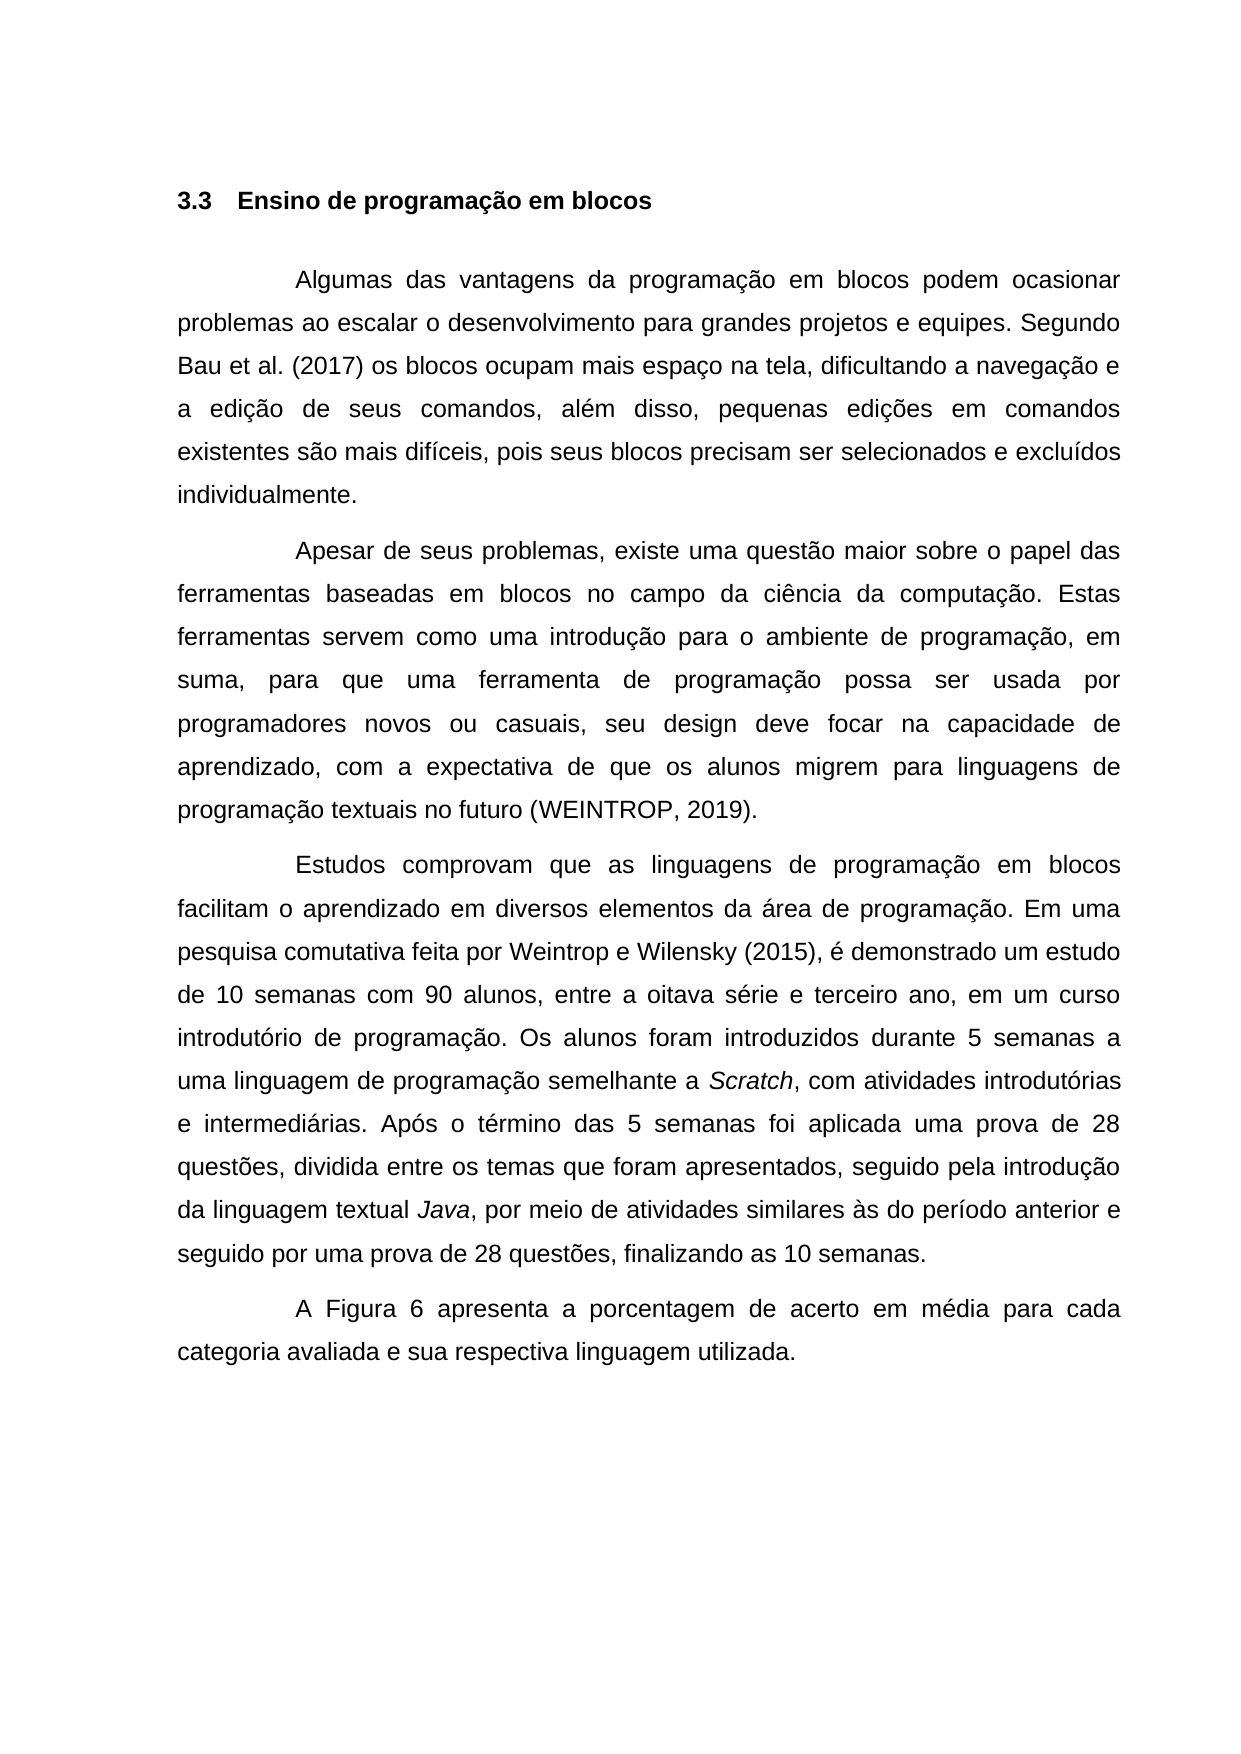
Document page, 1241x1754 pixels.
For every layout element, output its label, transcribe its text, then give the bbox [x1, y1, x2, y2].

text A Figura 6 apresenta a porcentagem de acerto em média para cada categoria avaliada e sua respectiva linguagem utilizada. [177, 1294, 1122, 1366]
subtitle Ensino de programação em blocos [177, 186, 1122, 215]
text Estudos comprovam que as linguagens de programação em blocos facilitam o aprendizado em diversos elementos da área de programação. Em uma pesquisa comutativa feita por Weintrop e Wilensky (2015), é demonstrado um estudo de 10 semanas com 90 alunos, entre a oitava série e terceiro ano, em um curso introdutório de programação. Os alunos foram introduzidos durante 5 semanas a uma linguagem de programação semelhante a Scratch, com atividades introdutórias e intermediárias. Após o término das 5 semanas foi aplicada uma prova de 28 questões, dividida entre os temas que foram apresentados, seguido pela introdução da linguagem textual Java, por meio de atividades similares às do período anterior e seguido por uma prova de 28 questões, finalizando as 10 semanas. [177, 851, 1122, 1267]
text Apesar de seus problemas, existe uma questão maior sobre o papel das ferramentas baseadas em blocos no campo da ciência da computação. Estas ferramentas servem como uma introdução para o ambiente de programação, em suma, para que uma ferramenta de programação possa ser usada por programadores novos ou casuais, seu design deve focar na capacidade de aprendizado, com a expectativa de que os alunos migrem para linguagens de programação textuais no futuro (WEINTROP, 2019). [177, 536, 1122, 824]
text Algumas das vantagens da programação em blocos podem ocasionar problemas ao escalar o desenvolvimento para grandes projetos e equipes. Segundo Bau et al. (2017) os blocos ocupam mais espaço na tela, dificultando a navegação e a edição de seus comandos, além disso, pequenas edições em comandos existentes são mais difíceis, pois seus blocos precisam ser selecionados e excluídos individualmente. [177, 265, 1122, 509]
